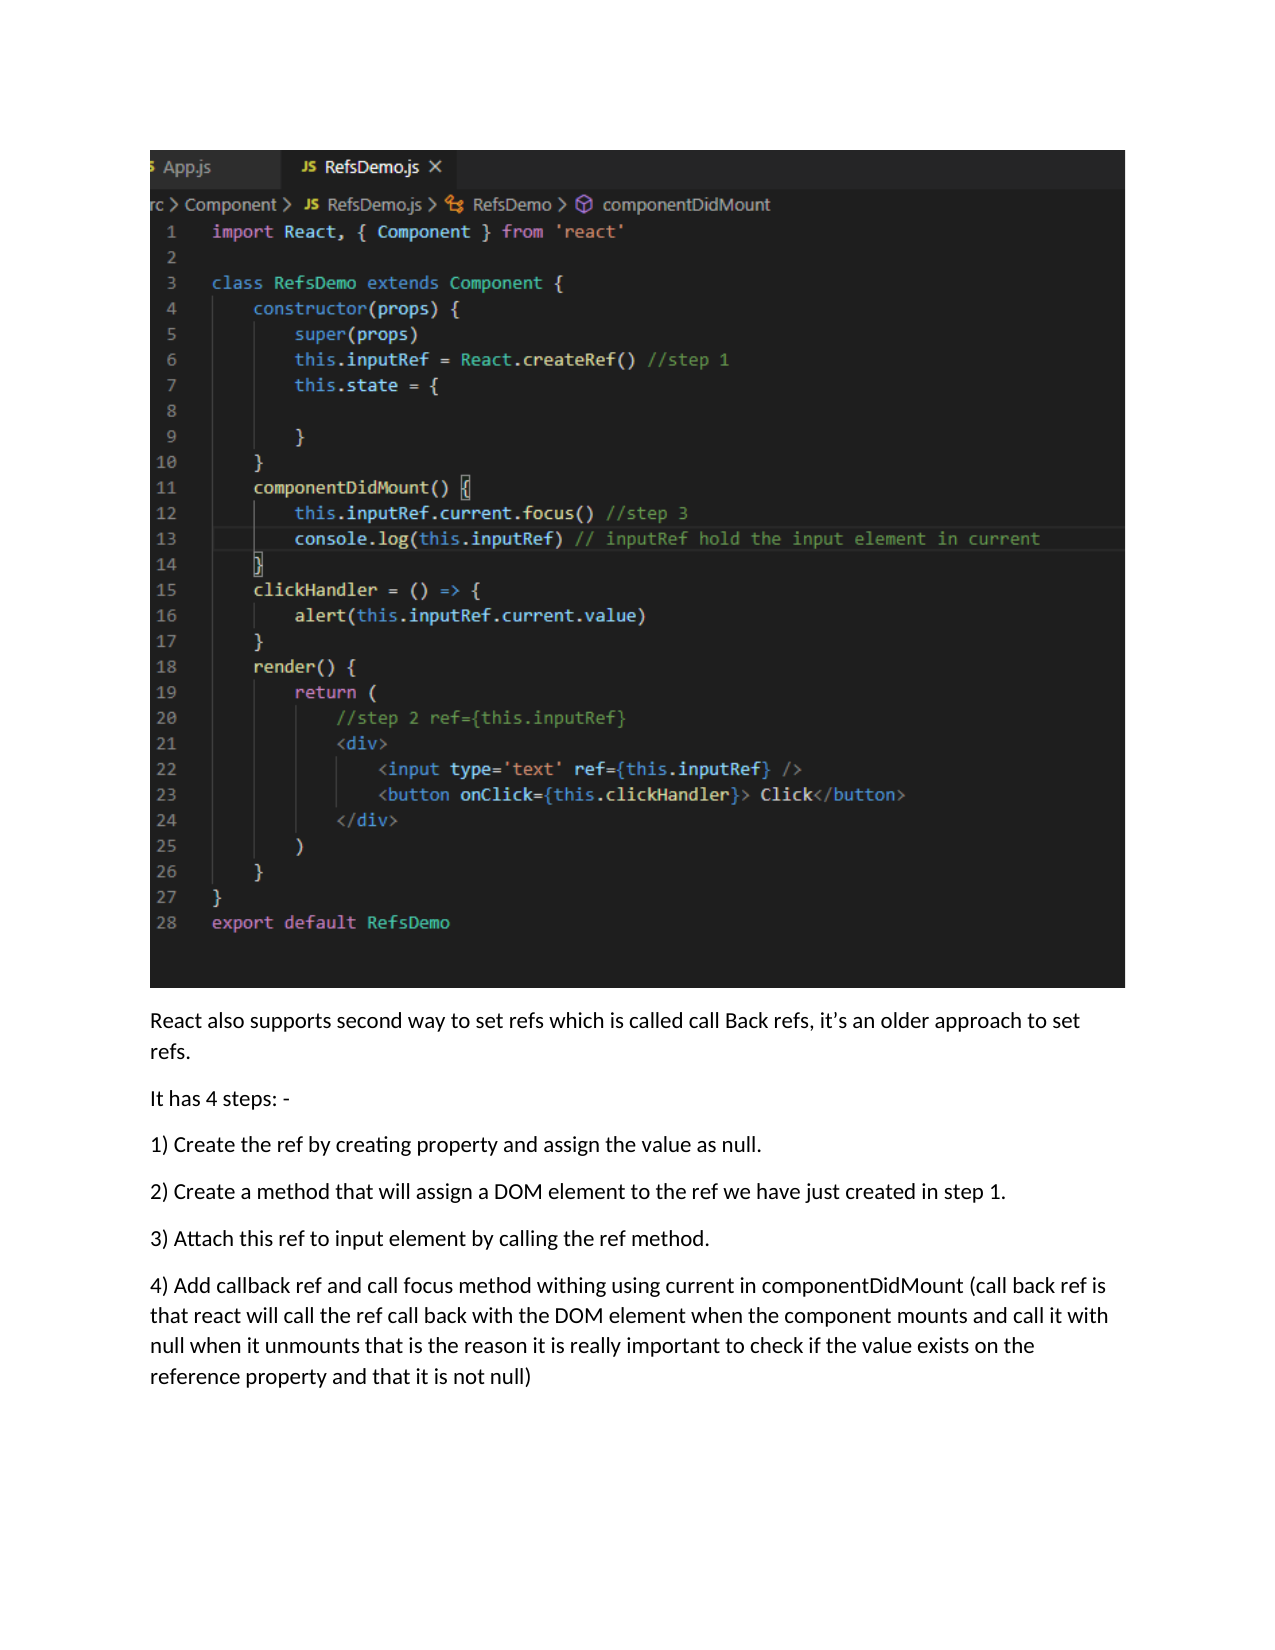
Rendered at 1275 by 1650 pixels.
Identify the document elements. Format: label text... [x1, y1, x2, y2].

text 4) Add callback ref and call focus method withing using current in componentDidMount (call back ref is that react will call the ref call back with the DOM element when the component mounts and call it with null when it unmounts that is the reason it is really important to check if the value exists on the reference property and that it is not null) [150, 1271, 1125, 1390]
text React also supports second way to set refs which is called call Back refs, it’s an older approach to set refs. [150, 1007, 1125, 1065]
text 1) Create the ref by creating property and assign the value as null. [150, 1131, 1125, 1159]
text 3) Attach this ref to input element by calling the ref method. [150, 1224, 1125, 1252]
text 2) Create a method that will assign a DOM element to the ref we have just created in step 1. [150, 1177, 1125, 1206]
text It has 4 steps: - [150, 1084, 1125, 1112]
picture [150, 150, 1125, 988]
